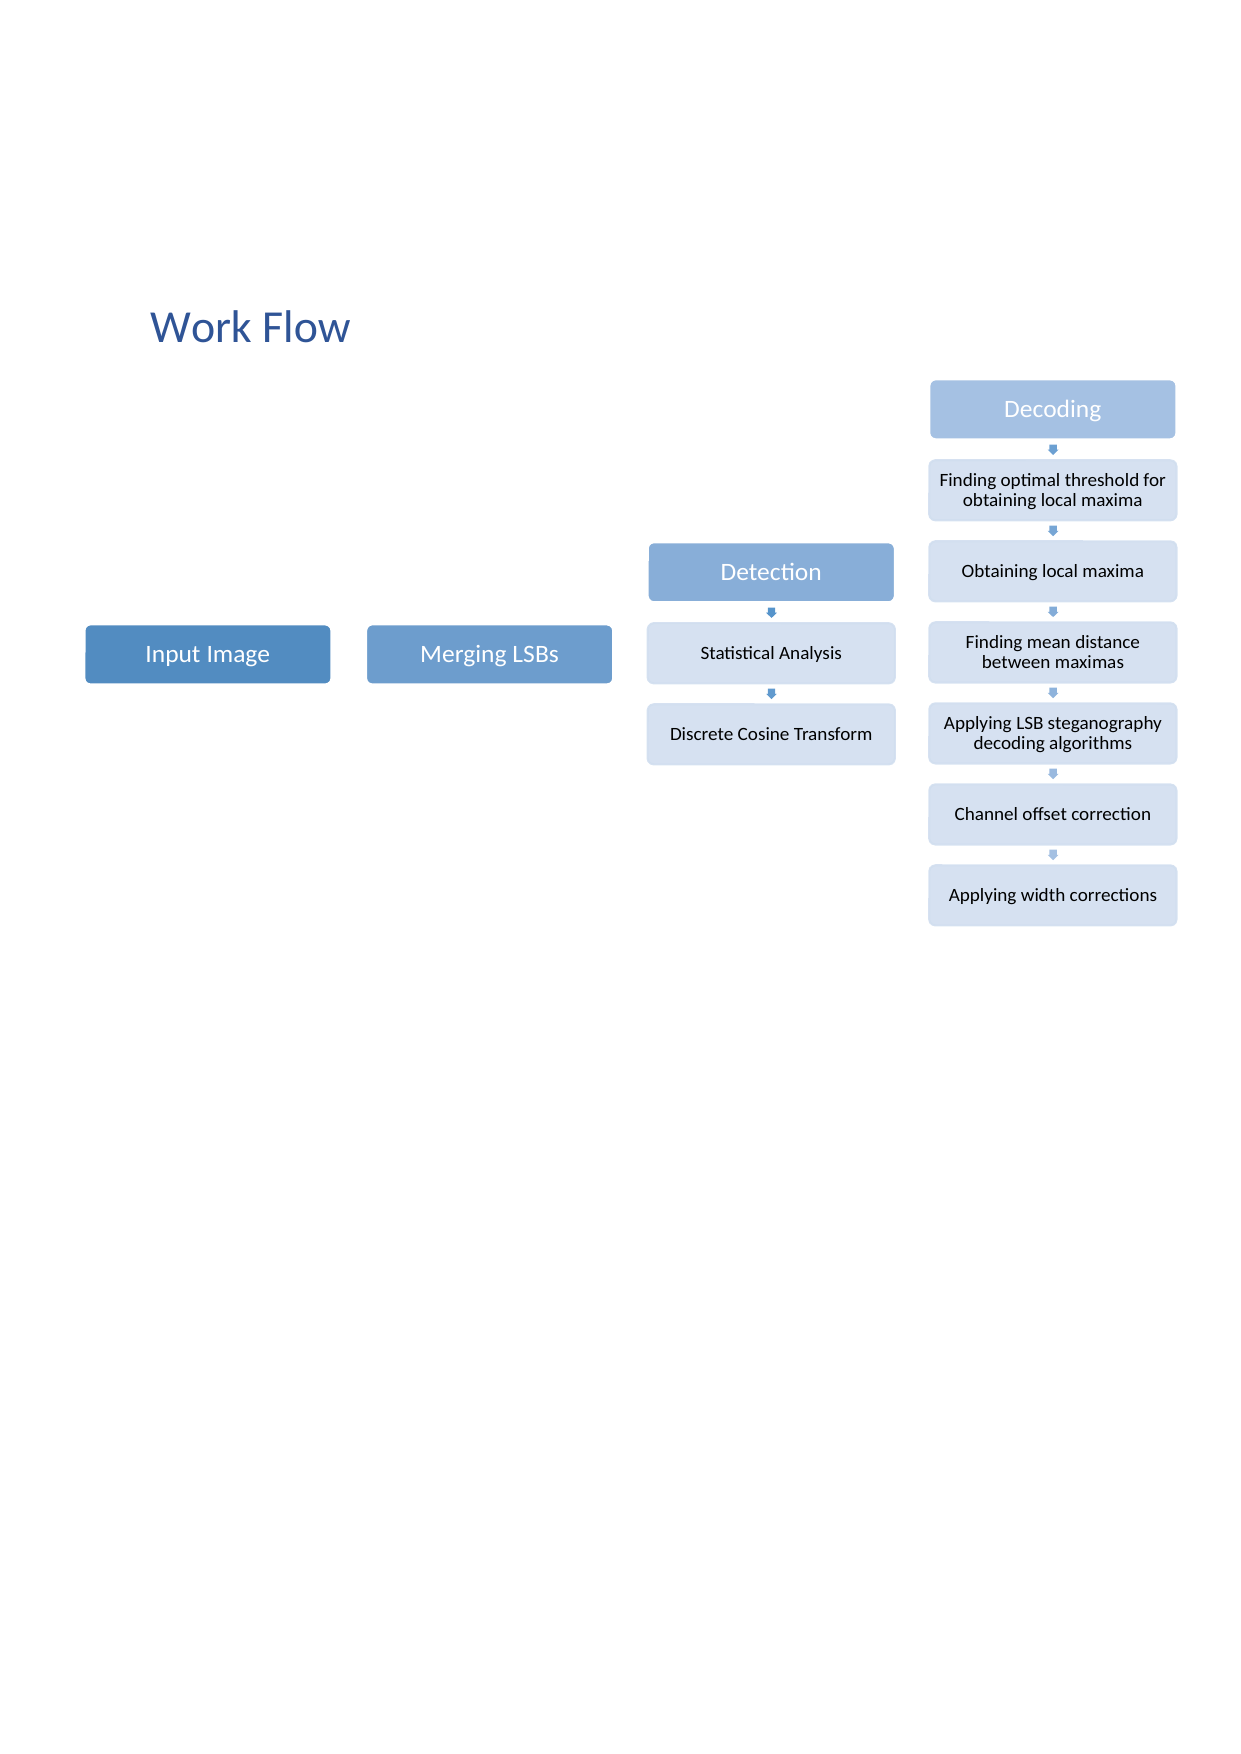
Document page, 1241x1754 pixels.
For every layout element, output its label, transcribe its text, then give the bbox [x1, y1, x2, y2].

subtitle Work Flow [150, 298, 1090, 354]
